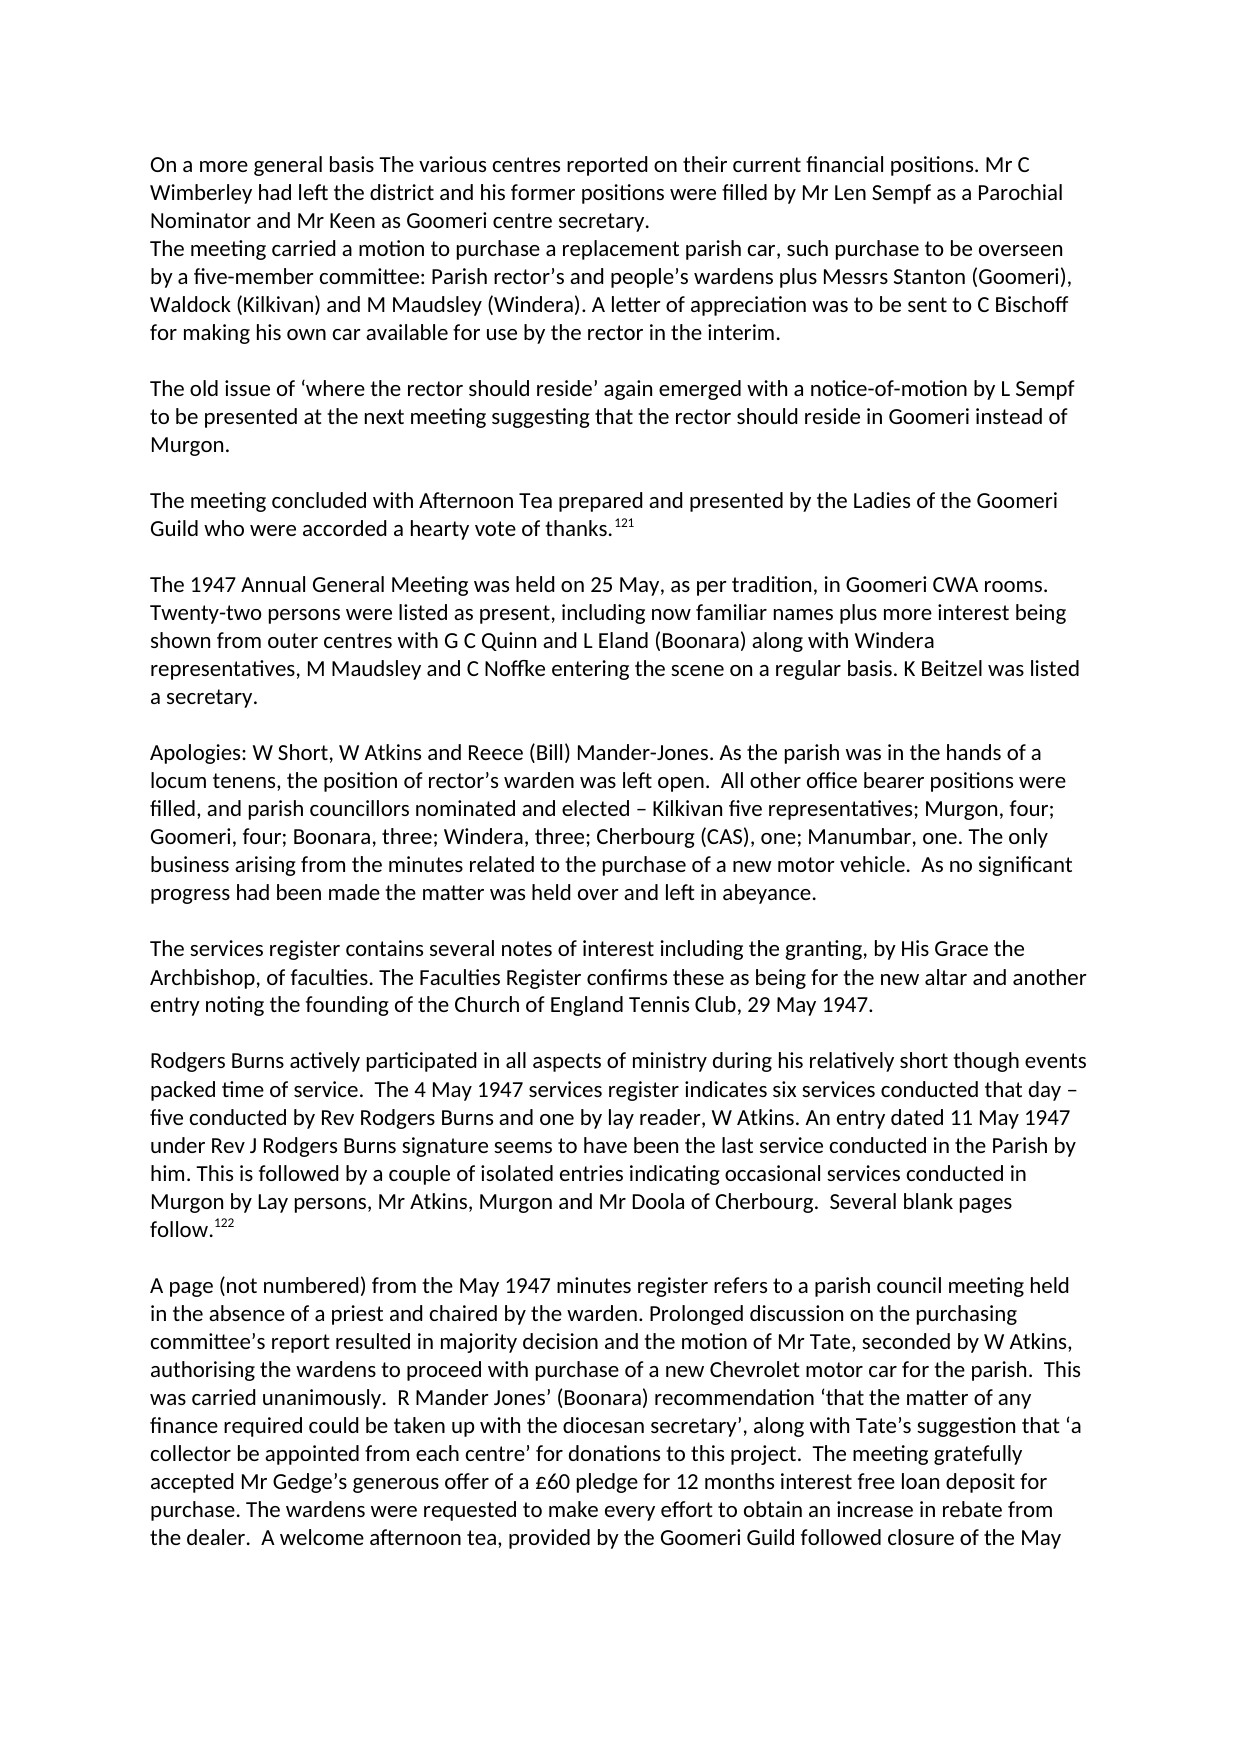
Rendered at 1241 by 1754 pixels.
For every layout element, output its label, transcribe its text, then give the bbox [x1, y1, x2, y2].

text On a more general basis The various centres reported on their current financial positions. Mr C Wimberley had left the district and his former positions were filled by Mr Len Sempf as a Parochial Nominator and Mr Keen as Goomeri centre secretary. [150, 150, 1090, 234]
text The services register contains several notes of interest including the granting, by His Grace the Archbishop, of faculties. The Faculties Register confirms these as being for the new altar and another entry noting the founding of the Church of England Tennis Club, 29 May 1947. [150, 934, 1090, 1019]
text Apologies: W Short, W Atkins and Reece (Bill) Mander-Jones. As the parish was in the hands of a locum tenens, the position of rector’s warden was left open. All other office bearer positions were filled, and parish councillors nominated and elected – Kilkivan five representatives; Murgon, four; Goomeri, four; Boonara, three; Windera, three; Cherbourg (CAS), one; Manumbar, one. The only business arising from the minutes related to the purchase of a new motor vehicle. As no significant progress had been made the matter was held over and left in abeyance. [150, 738, 1090, 907]
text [150, 1271, 1090, 1551]
text The meeting carried a motion to purchase a replacement parish car, such purchase to be overseen by a five-member committee: Parish rector’s and people’s wardens plus Messrs Stanton (Goomeri), Waldock (Kilkivan) and M Maudsley (Windera). A letter of appreciation was to be sent to C Bischoff for making his own car available for use by the rector in the interim. [150, 234, 1090, 346]
text The 1947 Annual General Meeting was held on 25 May, as per tradition, in Goomeri CWA rooms. Twenty-two persons were listed as present, including now familiar names plus more interest being shown from outer centres with G C Quinn and L Eland (Boonara) along with Windera representatives, M Maudsley and C Noffke entering the scene on a regular basis. K Beitzel was listed a secretary. [150, 570, 1090, 710]
text Rodgers Burns actively participated in all aspects of ministry during his relatively short though events packed time of service. The 4 May 1947 services register indicates six services conducted that day – five conducted by Rev Rodgers Burns and one by lay reader, W Atkins. An entry dated 11 May 1947 under Rev J Rodgers Burns signature seems to have been the last service conducted in the Parish by him. This is followed by a couple of isolated entries indicating occasional services conducted in Murgon by Lay persons, Mr Atkins, Murgon and Mr Doola of Cherbourg. Several blank pages follow. [150, 1047, 1090, 1243]
text The meeting concluded with Afternoon Tea prepared and presented by the Ladies of the Goomeri Guild who were accorded a hearty vote of thanks. [150, 486, 1090, 542]
text The old issue of ‘where the rector should reside’ again emerged with a notice-of-motion by L Sempf to be presented at the next meeting suggesting that the rector should reside in Goomeri instead of Murgon. [150, 374, 1090, 458]
